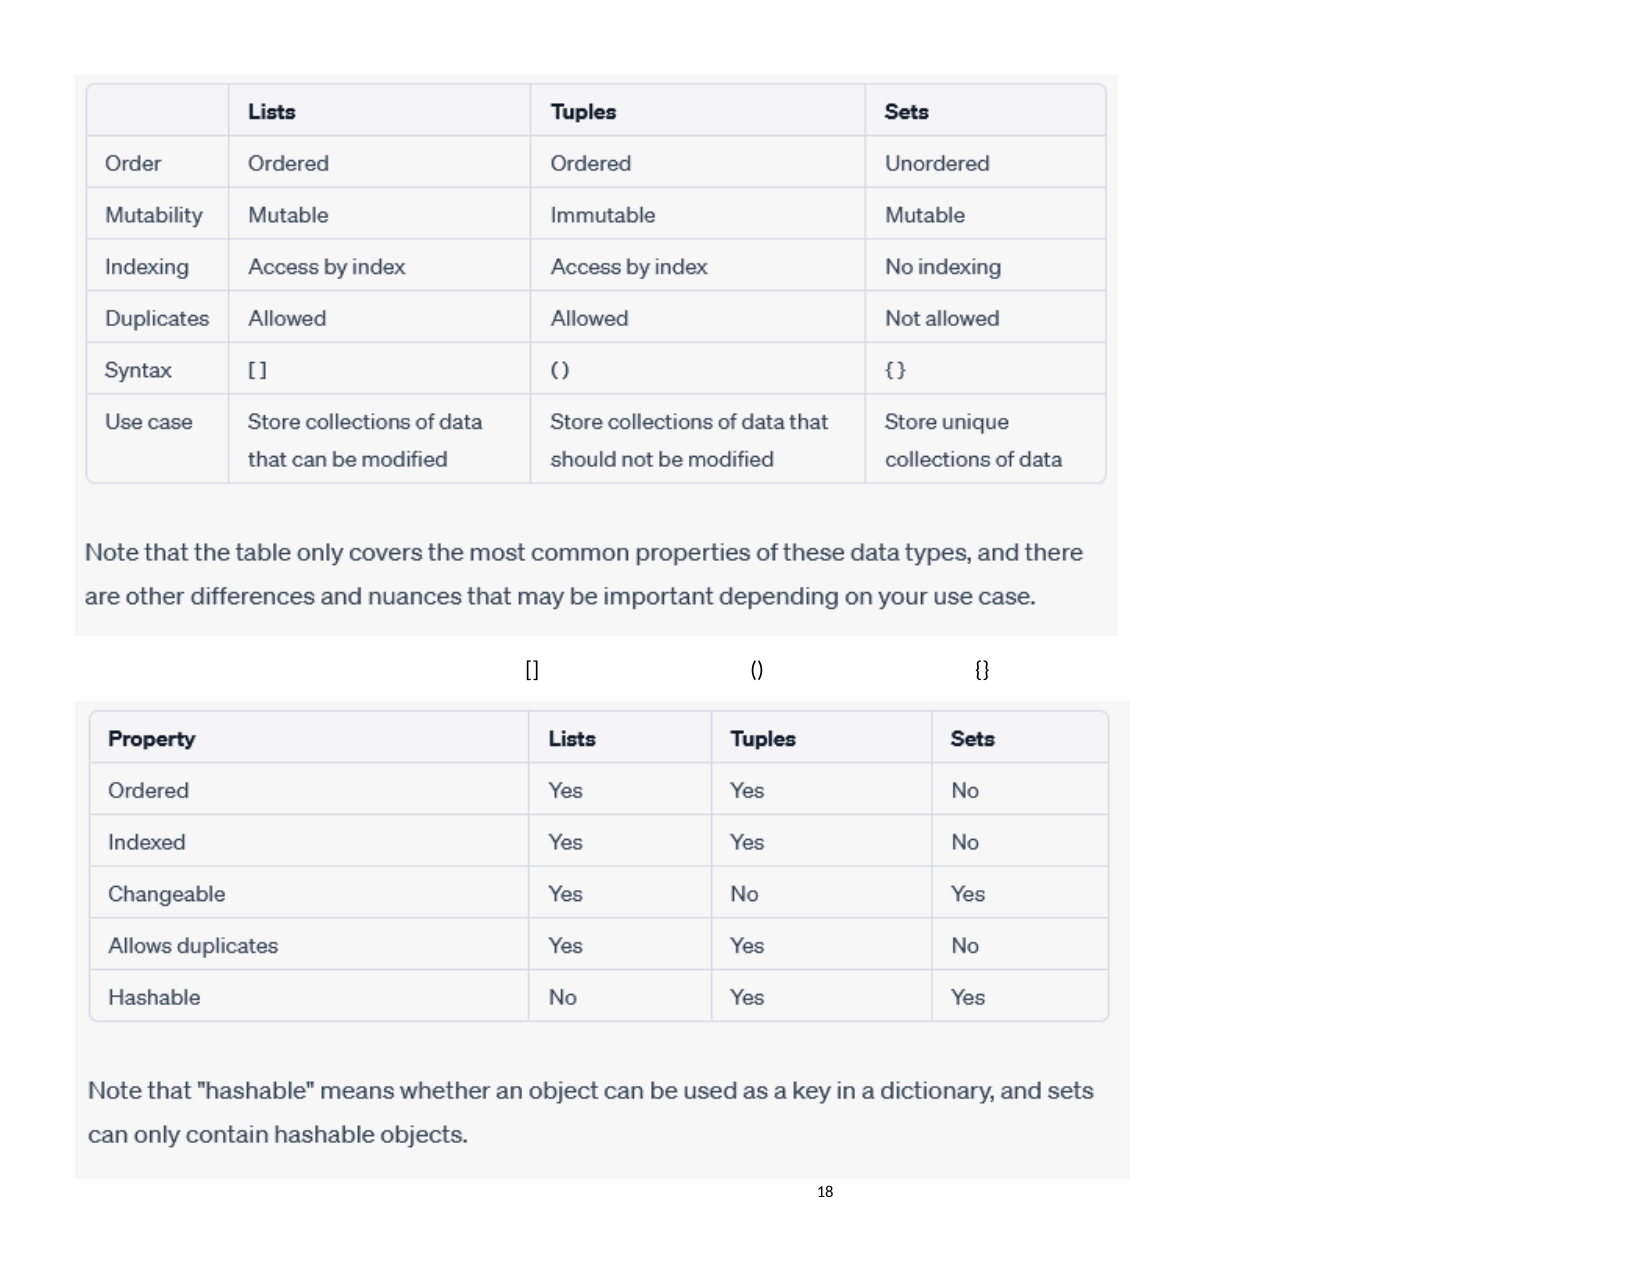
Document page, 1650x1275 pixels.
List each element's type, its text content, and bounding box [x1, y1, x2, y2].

picture [75, 701, 1130, 1179]
text [] () {} [75, 655, 1575, 683]
picture [75, 75, 1118, 636]
